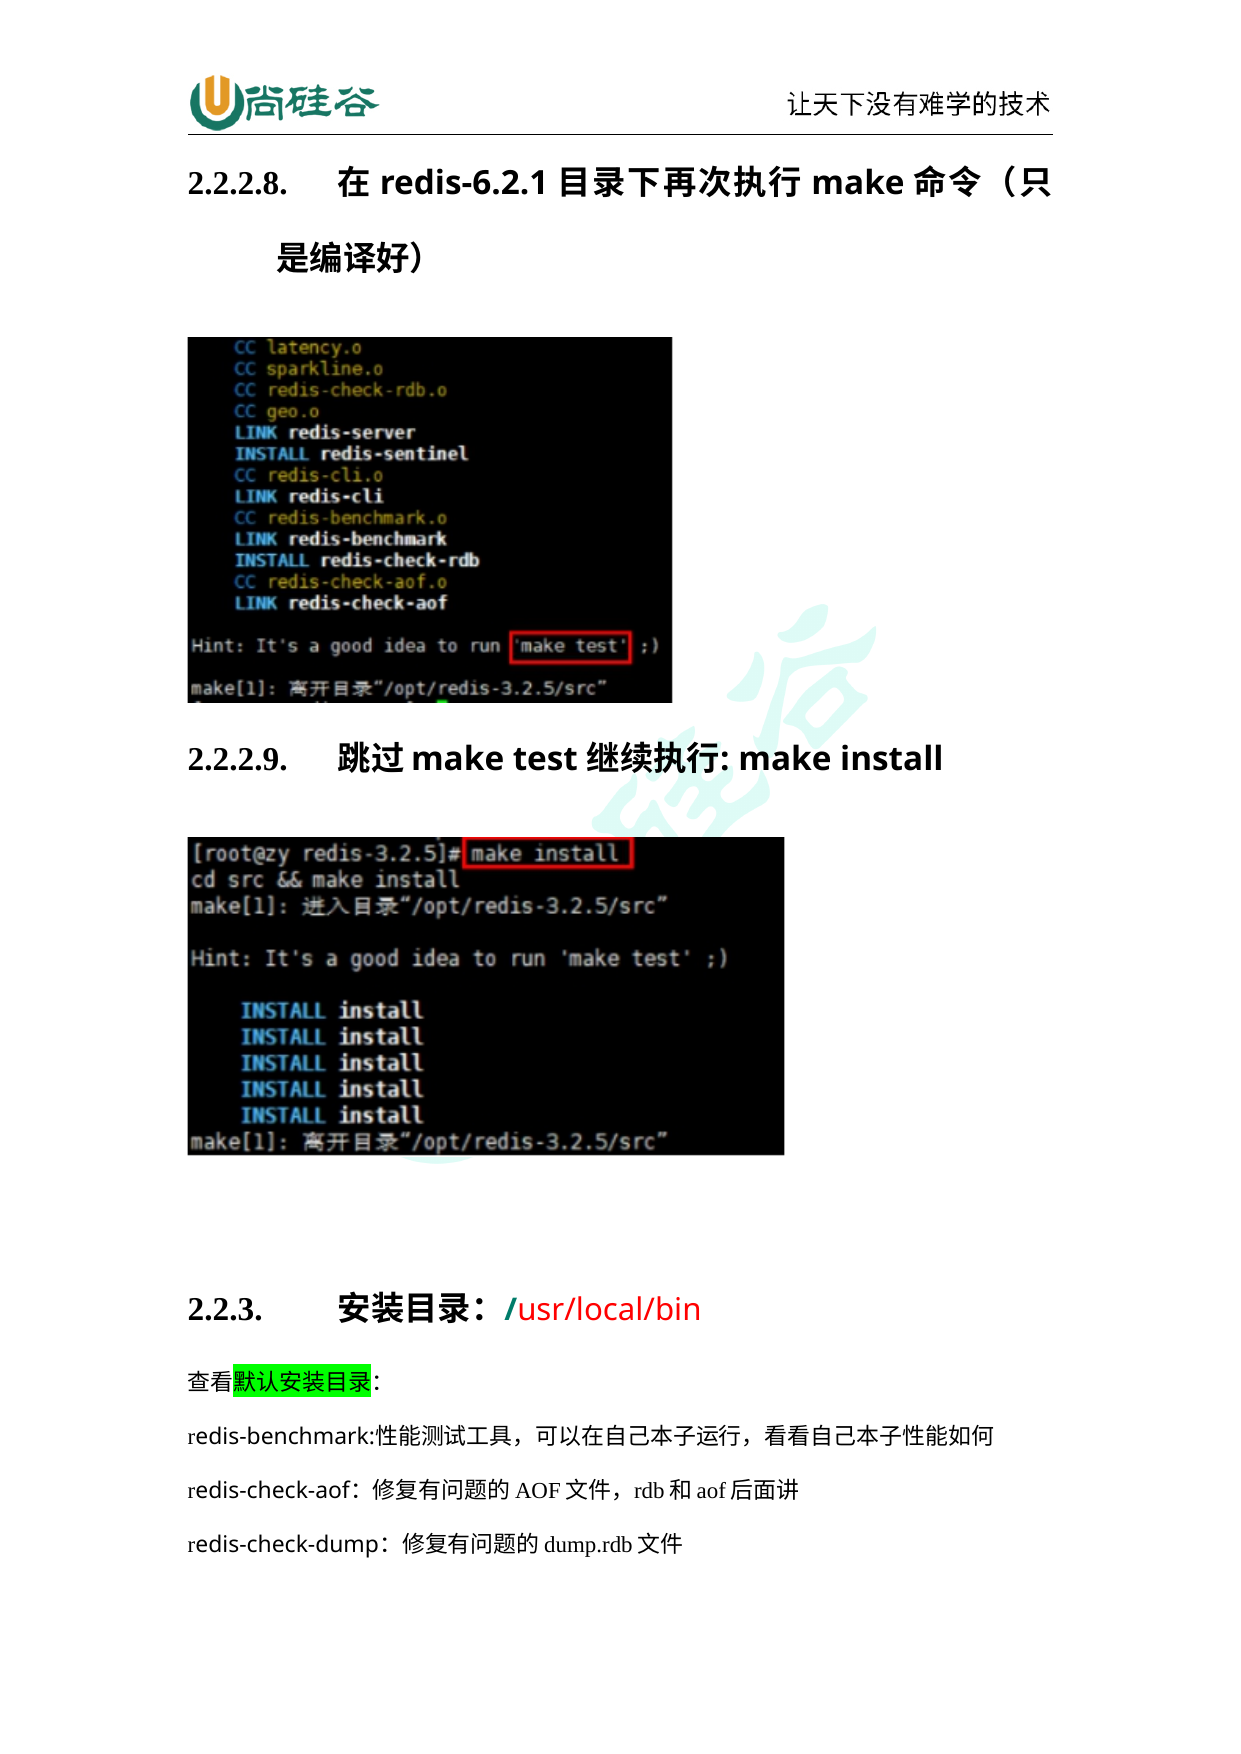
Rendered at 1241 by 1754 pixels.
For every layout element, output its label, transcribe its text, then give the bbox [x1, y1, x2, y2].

list 跳过make test 继续执行: make install [187, 732, 1053, 780]
picture [187, 837, 785, 1157]
text 查看默认安装目录： [187, 1364, 233, 1397]
text 查看默认安装目录： [371, 1364, 1053, 1397]
list 安装目录：/usr/local/bin [187, 1281, 1053, 1329]
text redis-benchmark:性能测试工具，可以在自己本子运行，看看自己本子性能如何 [187, 1418, 1053, 1451]
picture [187, 73, 1053, 132]
text redis-check-dump：修复有问题的dump.rdb文件 [187, 1526, 1053, 1559]
picture [187, 337, 674, 703]
list 在redis-6.2.1目录下再次执行make命令（只是编译好） [187, 156, 1053, 280]
text redis-check-aof：修复有问题的AOF文件，rdb和aof后面讲 [187, 1472, 1053, 1505]
